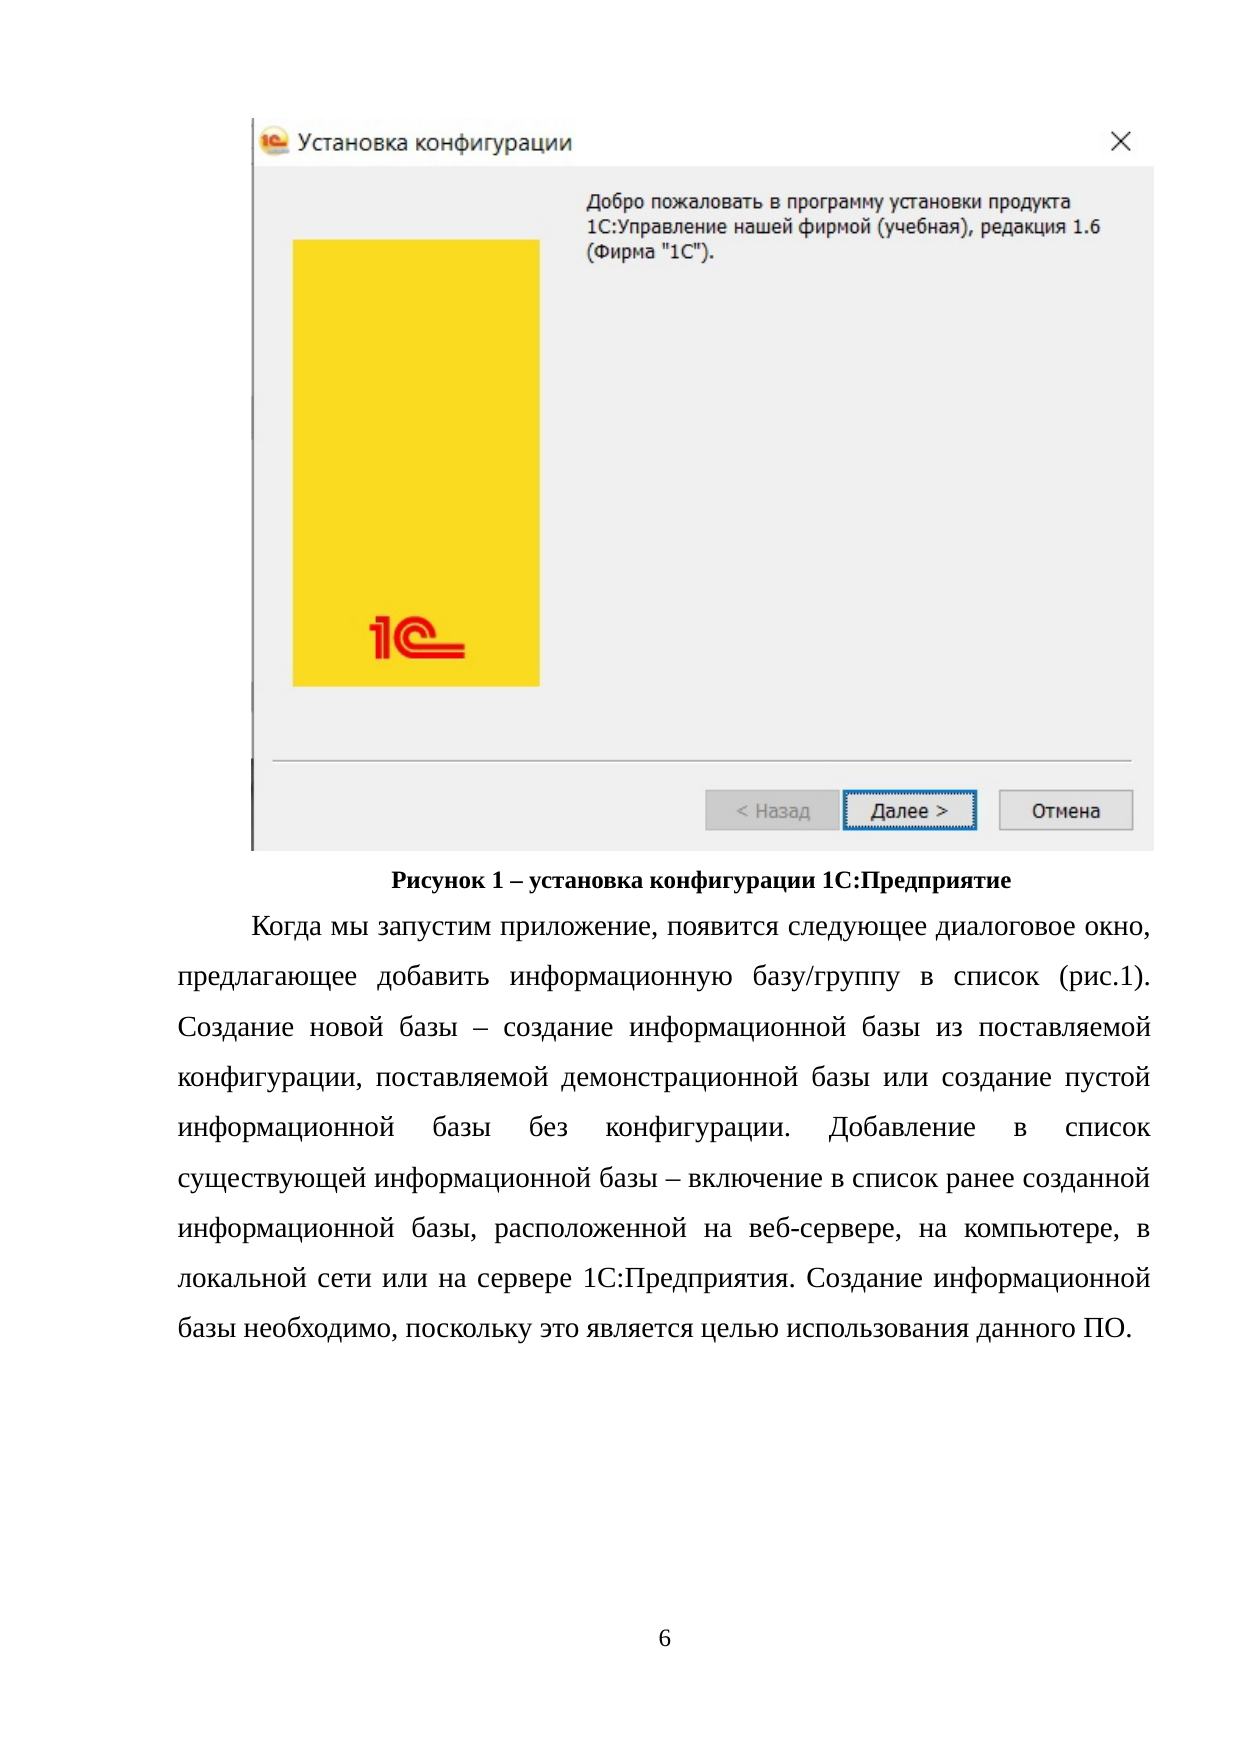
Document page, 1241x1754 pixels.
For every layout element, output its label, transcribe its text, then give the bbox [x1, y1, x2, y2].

text Когда мы запустим приложение, появится следующее диалоговое окно, предлагающее добавить информационную базу/группу в список (рис.1). Создание новой базы – создание информационной базы из поставляемой конфигурации, поставляемой демонстрационной базы или создание пустой информационной базы без конфигурации. Добавление в список существующей информационной базы – включение в список ранее созданной информационной базы, расположенной на веб-сервере, на компьютере, в локальной сети или на сервере 1С:Предприятия. Создание информационной базы необходимо, поскольку это является целью использования данного ПО. [177, 908, 1152, 1344]
picture [251, 118, 1154, 851]
text Рисунок 1 – установка конфигурации 1С:Предприятие [177, 865, 1152, 894]
